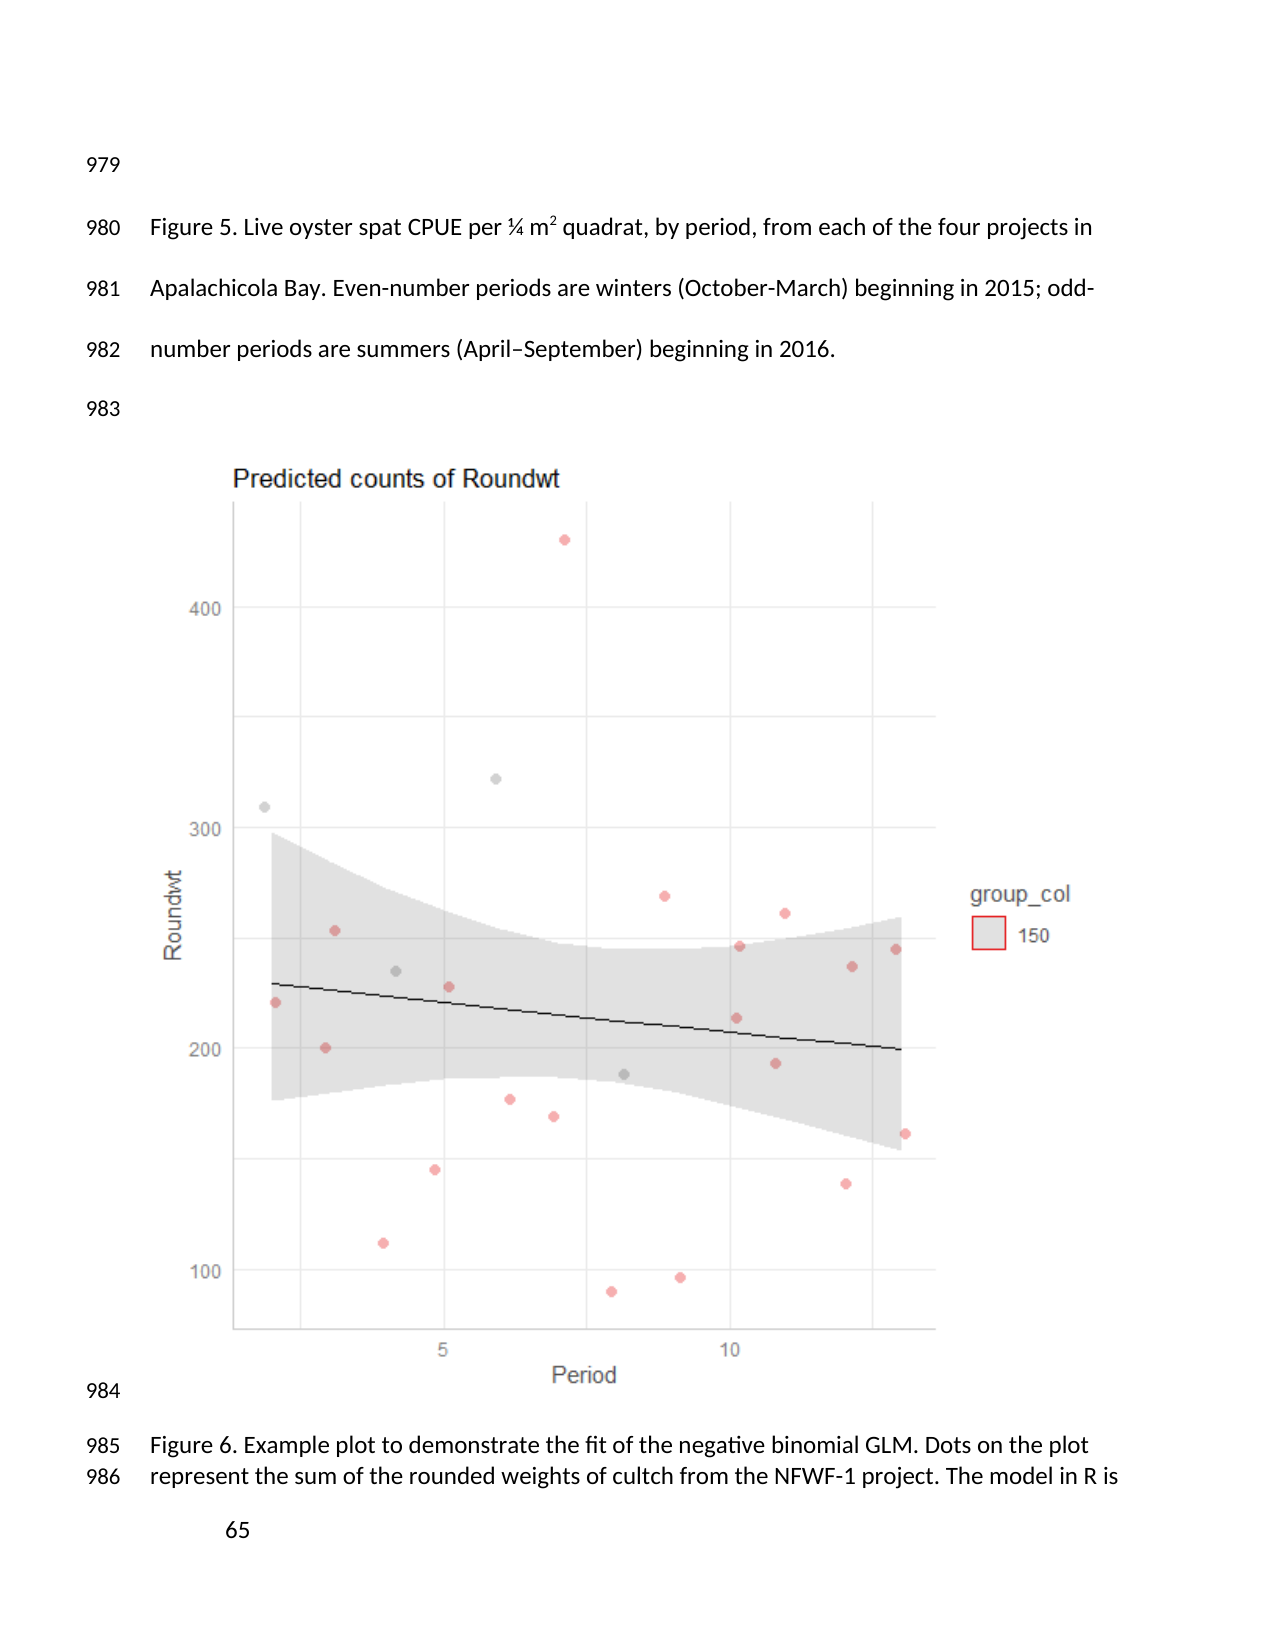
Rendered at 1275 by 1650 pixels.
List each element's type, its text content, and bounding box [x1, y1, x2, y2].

text Figure 5. Live oyster spat CPUE per ¼ m2 quadrat, by period, from each of the four projects in Apalachicola Bay. Even-number periods are winters (October-March) beginning in 2015; odd-number periods are summers (April–September) beginning in 2016. [150, 211, 1125, 364]
picture [150, 455, 1094, 1399]
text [150, 1429, 1125, 1491]
